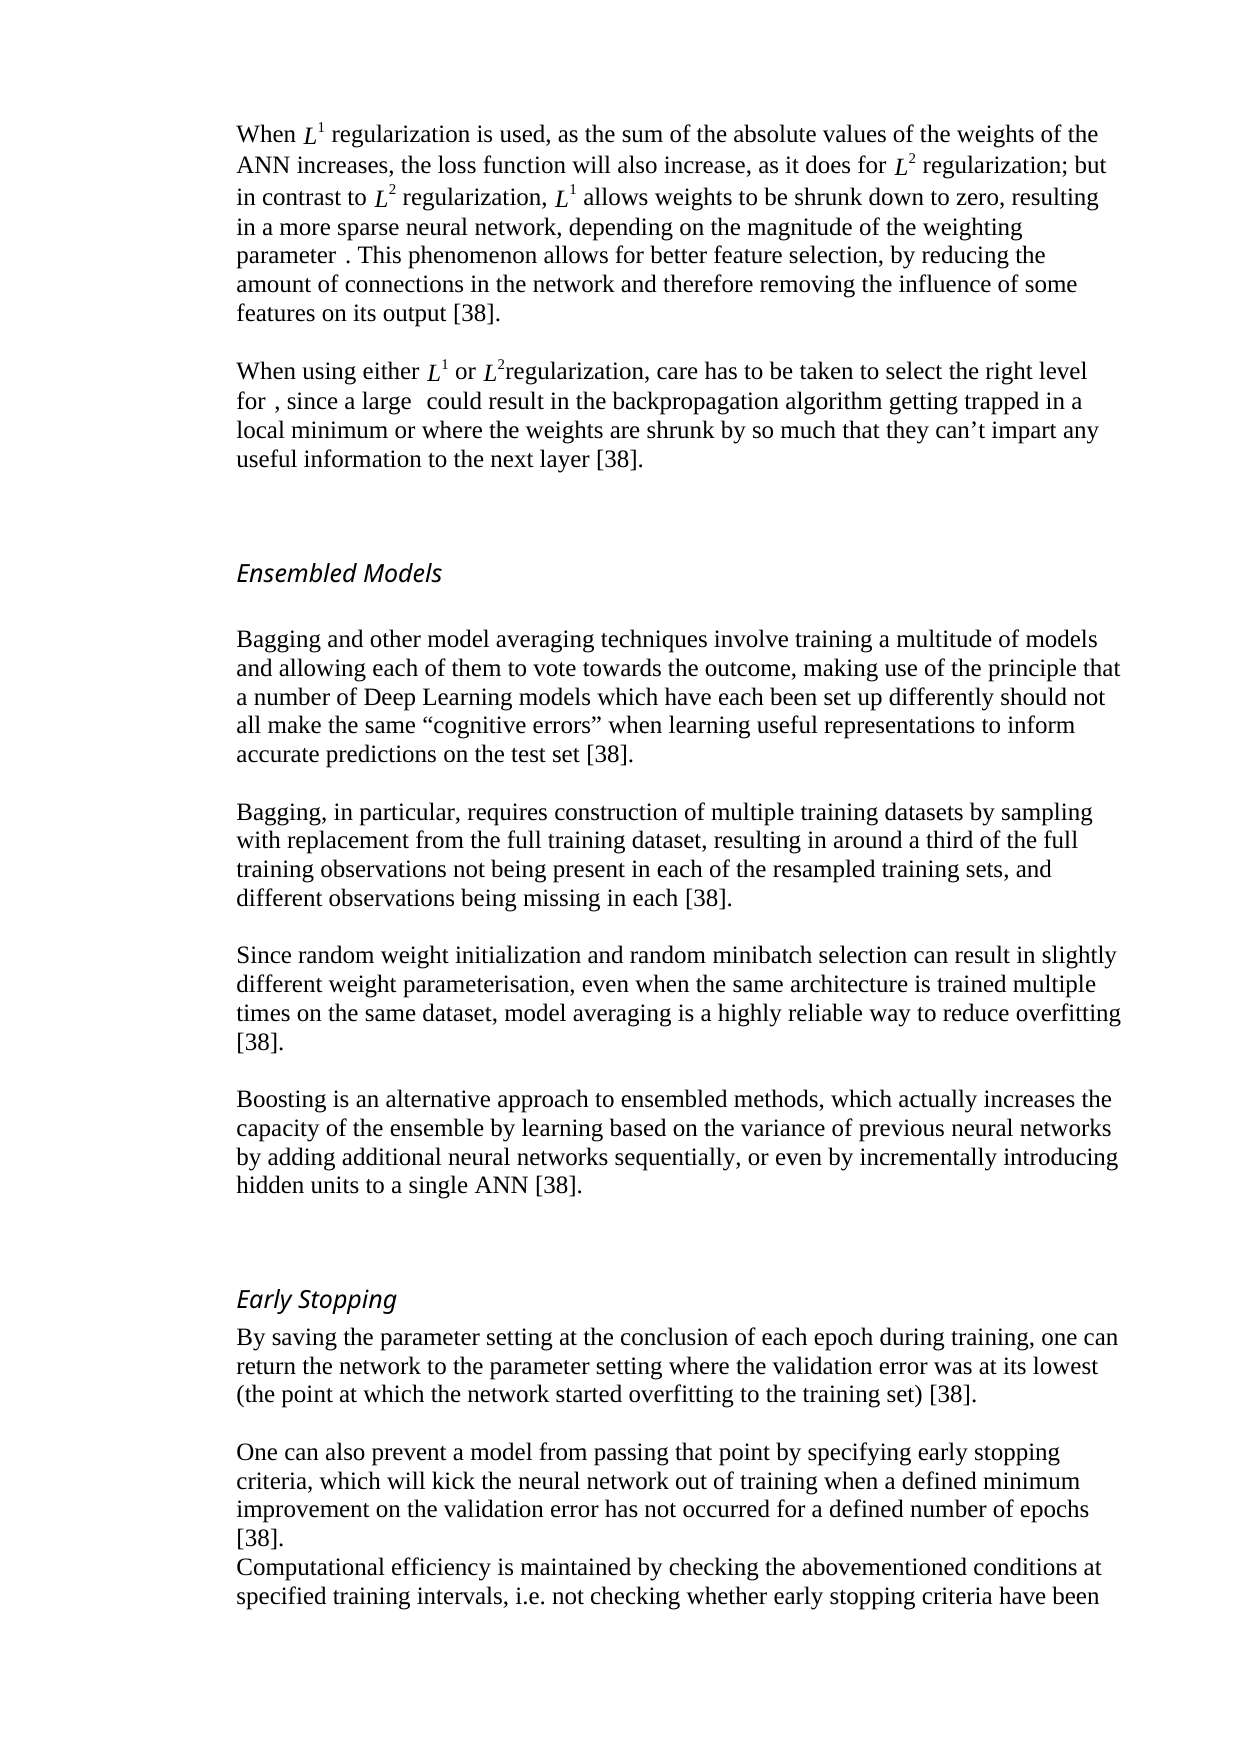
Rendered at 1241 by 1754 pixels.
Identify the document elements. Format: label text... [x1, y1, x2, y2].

subtitle Early Stopping [236, 1282, 1122, 1316]
text When using either or regularization, care has to be taken to select the right level for , since a large could result in the backpropagation algorithm getting trapped in a local minimum or where the weights are shrunk by so much that they can’t impart any useful information to the next layer . [236, 355, 1122, 473]
text Since random weight initialization and random minibatch selection can result in slightly different weight parameterisation, even when the same architecture is trained multiple times on the same dataset, model averaging is a highly reliable way to reduce overfitting . [236, 941, 1122, 1056]
text Bagging, in particular, requires construction of multiple training datasets by sampling with replacement from the full training dataset, resulting in around a third of the full training observations not being present in each of the resampled training sets, and different observations being missing in each . [236, 797, 1122, 912]
text By saving the parameter setting at the conclusion of each epoch during training, one can return the network to the parameter setting where the validation error was at its lowest (the point at which the network started overfitting to the training set) . [236, 1322, 1122, 1408]
text One can also prevent a model from passing that point by specifying early stopping criteria, which will kick the neural network out of training when a defined minimum improvement on the validation error has not occurred for a defined number of epochs . [236, 1437, 1122, 1552]
subtitle Ensembled Models [236, 555, 1122, 589]
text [236, 1552, 1122, 1609]
text When regularization is used, as the sum of the absolute values of the weights of the ANN increases, the loss function will also increase, as it does for regularization; but in contrast to regularization, allows weights to be shrunk down to zero, resulting in a more sparse neural network, depending on the magnitude of the weighting parameter . This phenomenon allows for better feature selection, by reducing the amount of connections in the network and therefore removing the influence of some features on its output . [236, 118, 1122, 327]
text Bagging and other model averaging techniques involve training a multitude of models and allowing each of them to vote towards the outcome, making use of the principle that a number of Deep Learning models which have each been set up differently should not all make the same “cognitive errors” when learning useful representations to inform accurate predictions on the test set . [236, 624, 1122, 768]
text Boosting is an alternative approach to ensembled methods, which actually increases the capacity of the ensemble by learning based on the variance of previous neural networks by adding additional neural networks sequentially, or even by incrementally introducing hidden units to a single ANN . [236, 1084, 1122, 1199]
